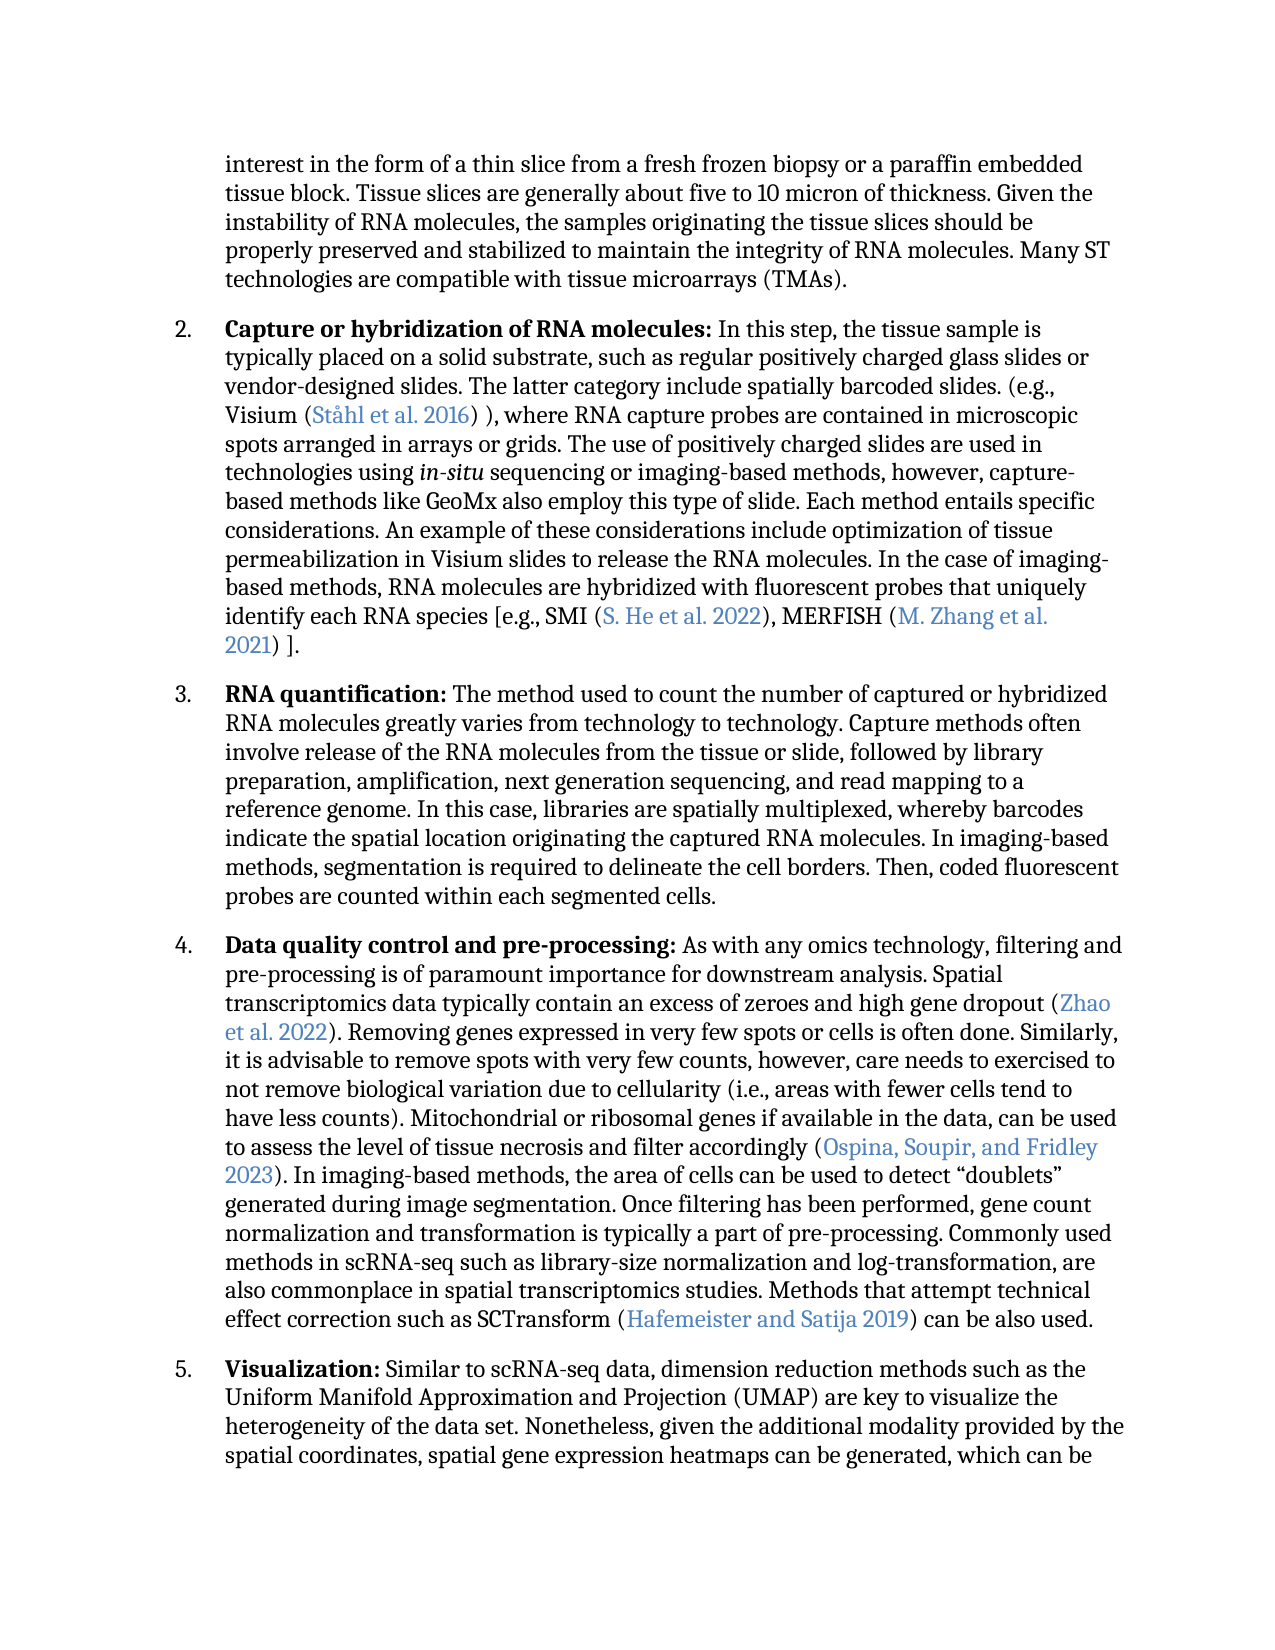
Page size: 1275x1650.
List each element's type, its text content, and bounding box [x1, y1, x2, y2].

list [175, 150, 1125, 294]
list RNA quantification: The method used to count the number of captured or hybridized RNA molecules greatly varies from technology to technology. Capture methods often involve release of the RNA molecules from the tissue or slide, followed by library preparation, amplification, next generation sequencing, and read mapping to a reference genome. In this case, libraries are spatially multiplexed, whereby barcodes indicate the spatial location originating the captured RNA molecules. In imaging-based methods, segmentation is required to delineate the cell borders. Then, coded fluorescent probes are counted within each segmented cells. [175, 680, 1125, 910]
list Capture or hybridization of RNA molecules: In this step, the tissue sample is typically placed on a solid substrate, such as regular positively charged glass slides or vendor-designed slides. The latter category include spatially barcoded slides. (e.g., Visium (Ståhl et al. 2016) ), where RNA capture probes are contained in microscopic spots arranged in arrays or grids. The use of positively charged slides are used in technologies using in-situ sequencing or imaging-based methods, however, capture-based methods like GeoMx also employ this type of slide. Each method entails specific considerations. An example of these considerations include optimization of tissue permeabilization in Visium slides to release the RNA molecules. In the case of imaging-based methods, RNA molecules are hybridized with fluorescent probes that uniquely identify each RNA species [e.g., SMI (S. He et al. 2022), MERFISH (M. Zhang et al. 2021) ]. [175, 314, 1125, 659]
list Data quality control and pre-processing: As with any omics technology, filtering and pre-processing is of paramount importance for downstream analysis. Spatial transcriptomics data typically contain an excess of zeroes and high gene dropout (Zhao et al. 2022). Removing genes expressed in very few spots or cells is often done. Similarly, it is advisable to remove spots with very few counts, however, care needs to exercised to not remove biological variation due to cellularity (i.e., areas with fewer cells tend to have less counts). Mitochondrial or ribosomal genes if available in the data, can be used to assess the level of tissue necrosis and filter accordingly (Ospina, Soupir, and Fridley 2023). In imaging-based methods, the area of cells can be used to detect “doublets” generated during image segmentation. Once filtering has been performed, gene count normalization and transformation is typically a part of pre-processing. Commonly used methods in scRNA-seq such as library-size normalization and log-transformation, are also commonplace in spatial transcriptomics studies. Methods that attempt technical effect correction such as SCTransform (Hafemeister and Satija 2019) can be also used. [175, 931, 1125, 1334]
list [175, 1354, 1125, 1469]
